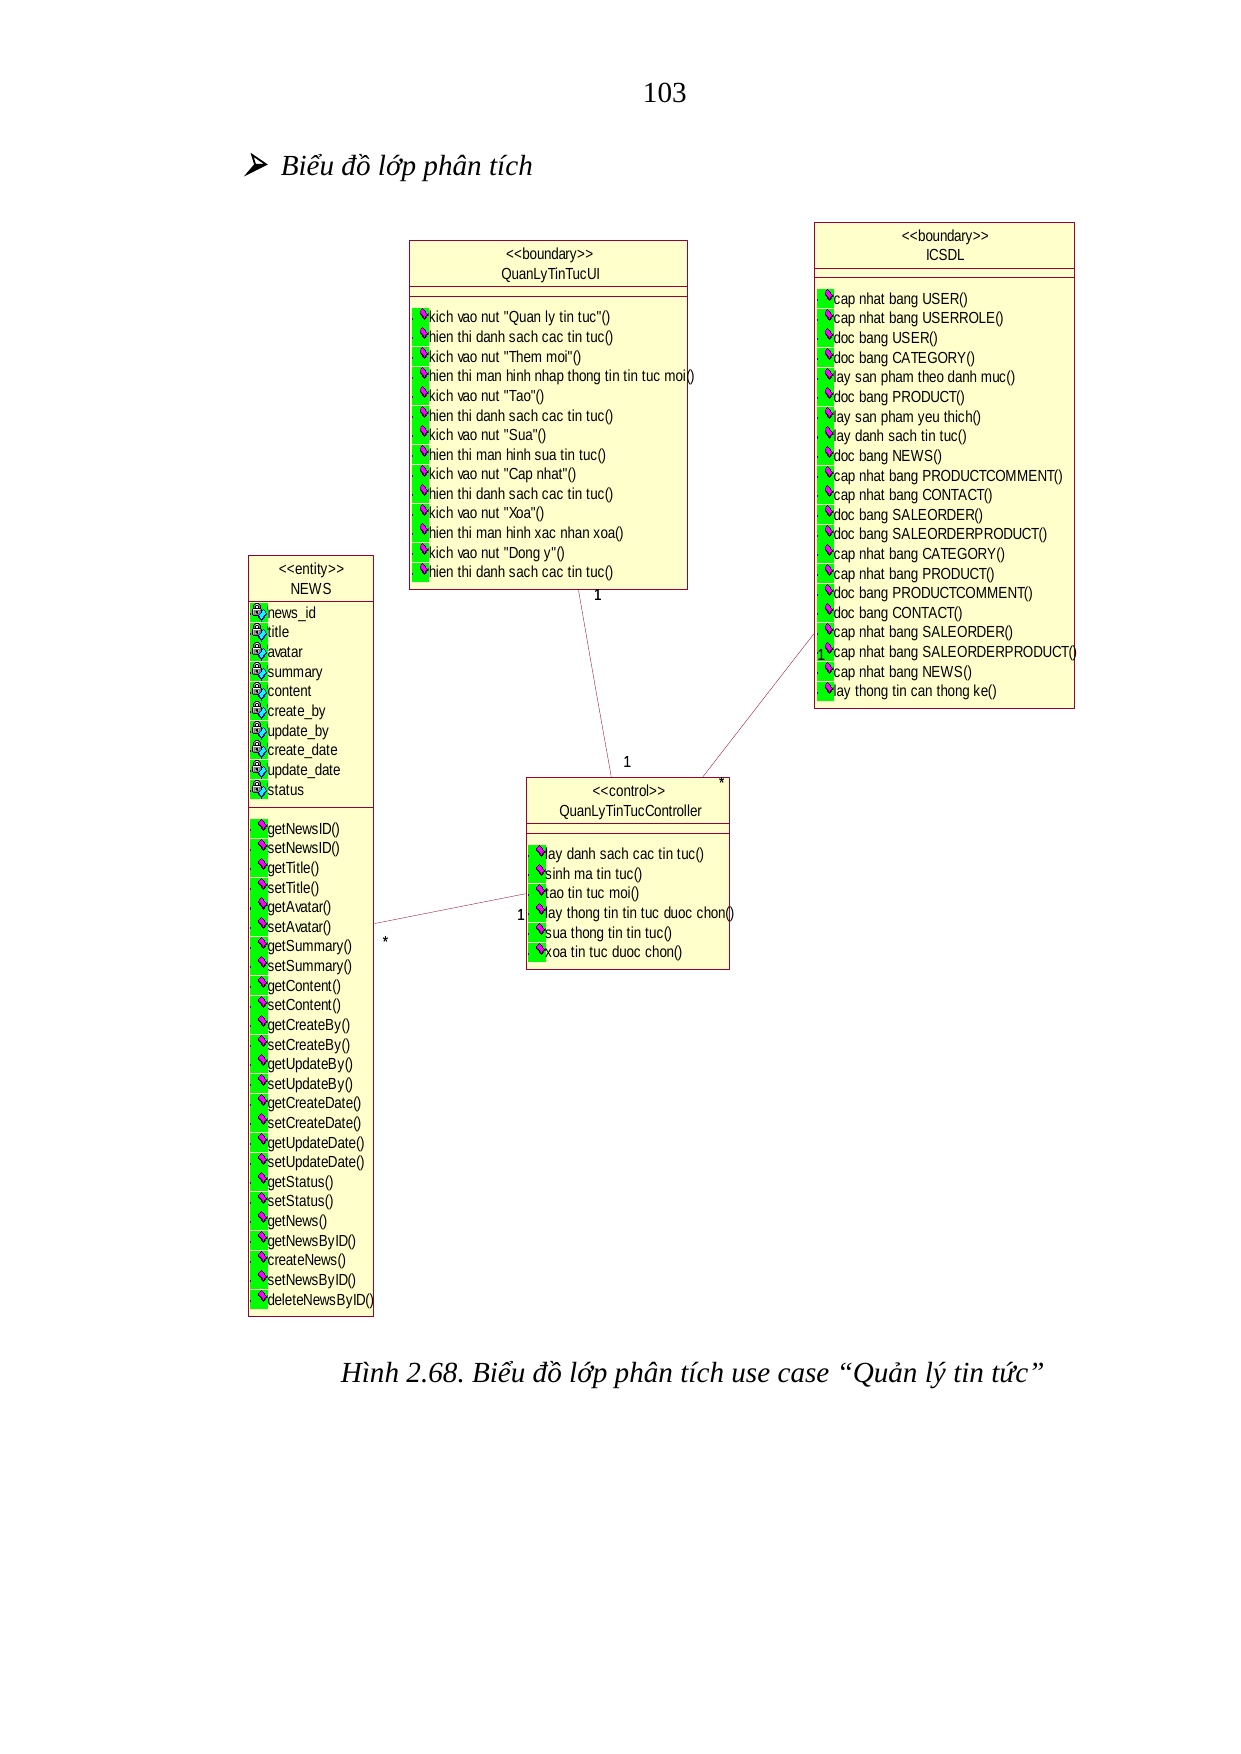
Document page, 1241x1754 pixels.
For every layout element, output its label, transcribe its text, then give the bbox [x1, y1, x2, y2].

list Biểu đồ lớp phân tích [243, 148, 1122, 181]
